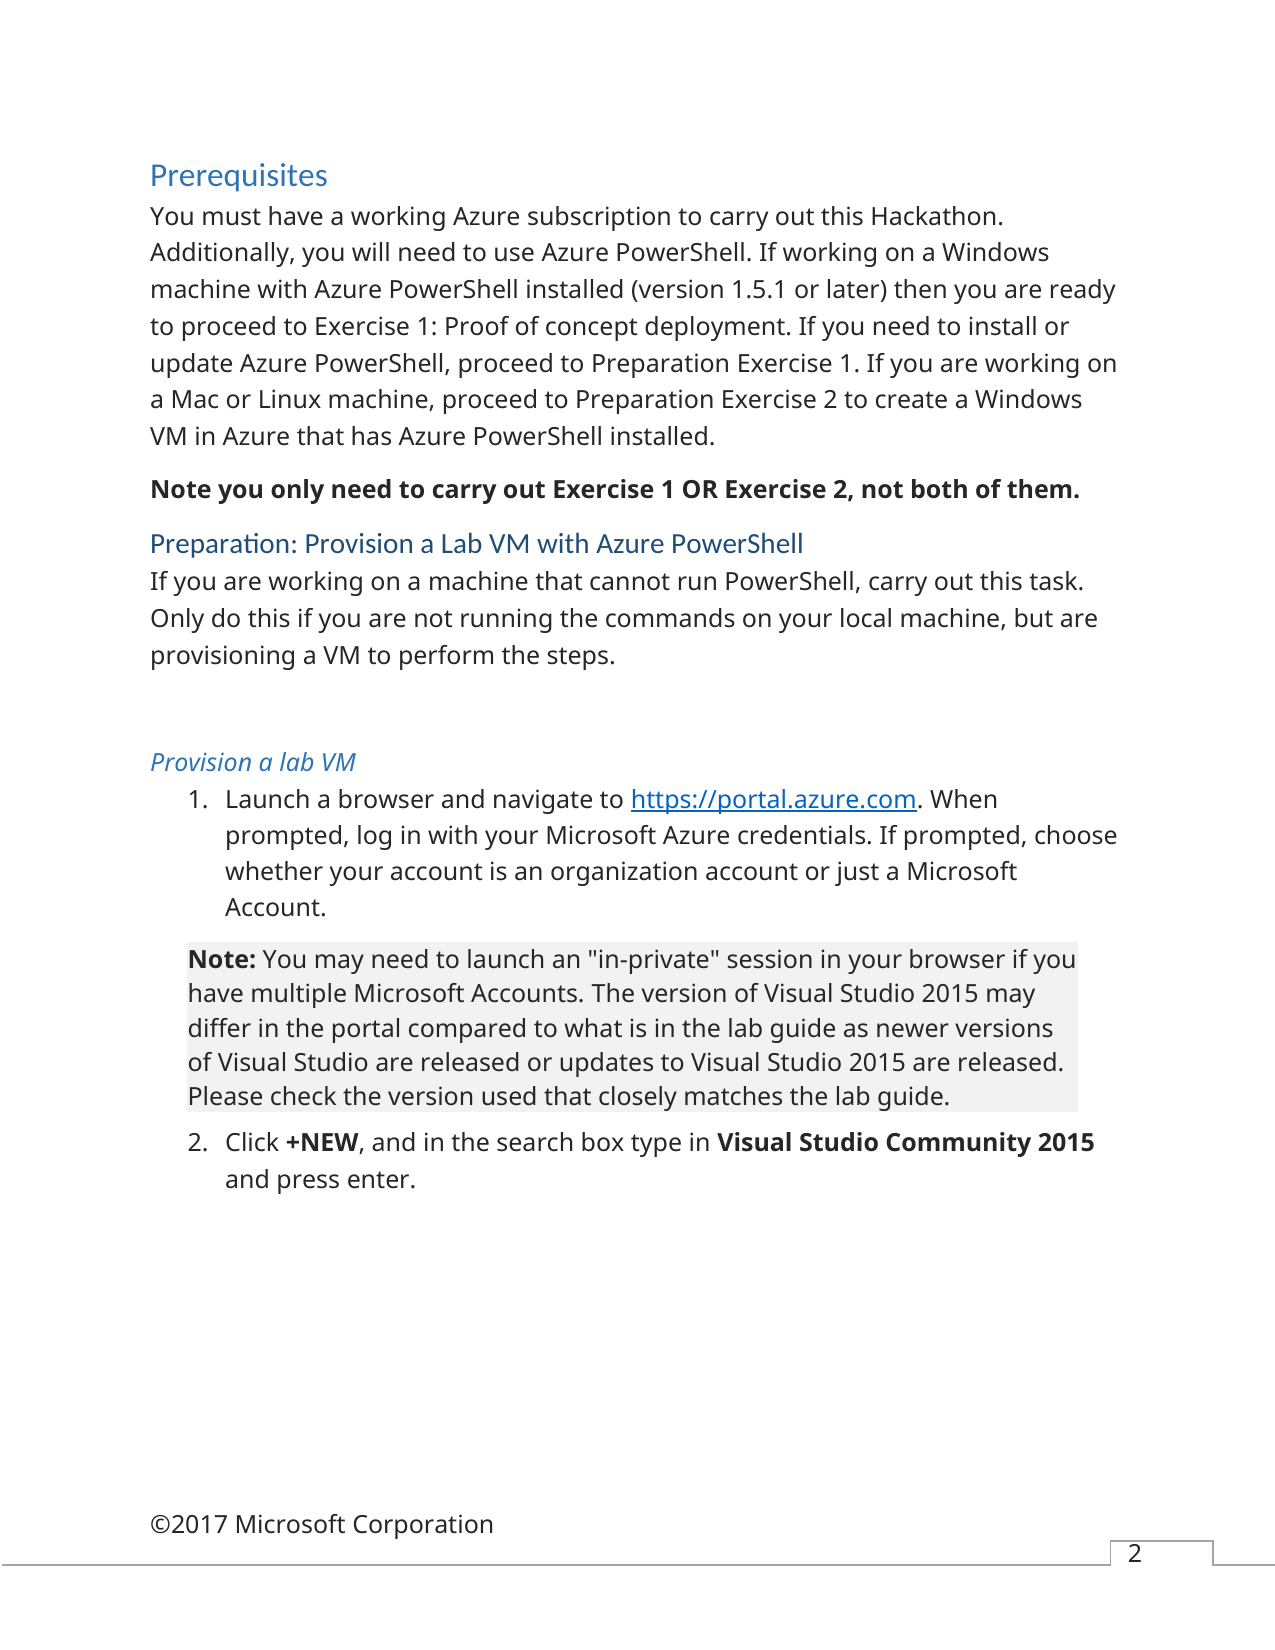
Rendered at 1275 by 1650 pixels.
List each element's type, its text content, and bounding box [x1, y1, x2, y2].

subtitle Provision a lab VM [150, 744, 1125, 778]
text If you are working on a machine that cannot run PowerShell, carry out this task. Only do this if you are not running the commands on your local machine, but are provisioning a VM to perform the steps. [150, 564, 1125, 672]
subtitle Preparation: Provision a Lab VM with Azure PowerShell [150, 526, 1125, 561]
text You must have a working Azure subscription to carry out this Hackathon. Additionally, you will need to use Azure PowerShell. If working on a Windows machine with Azure PowerShell installed (version 1.5.1 or later) then you are ready to proceed to Exercise 1: Proof of concept deployment. If you need to install or update Azure PowerShell, proceed to Preparation Exercise 1. If you are working on a Mac or Linux machine, proceed to Preparation Exercise 2 to create a Windows VM in Azure that has Azure PowerShell installed. [150, 198, 1125, 453]
list Click +NEW, and in the search box type in Visual Studio Community 2015 and press enter. [187, 1125, 1125, 1196]
text Note you only need to carry out Exercise 1 OR Exercise 2, not both of them. [150, 472, 1125, 506]
text Note: You may need to launch an "in-private" session in your browser if you have multiple Microsoft Accounts. The version of Visual Studio 2015 may differ in the portal compared to what is in the lab guide as newer versions of Visual Studio are released or updates to Visual Studio 2015 are released. Please check the version used that closely matches the lab guide. [187, 942, 1078, 1112]
subtitle Prerequisites [150, 154, 1125, 195]
list Launch a browser and navigate to https://portal.azure.com. When prompted, log in with your Microsoft Azure credentials. If prompted, choose whether your account is an organization account or just a Microsoft Account. [187, 781, 1125, 923]
